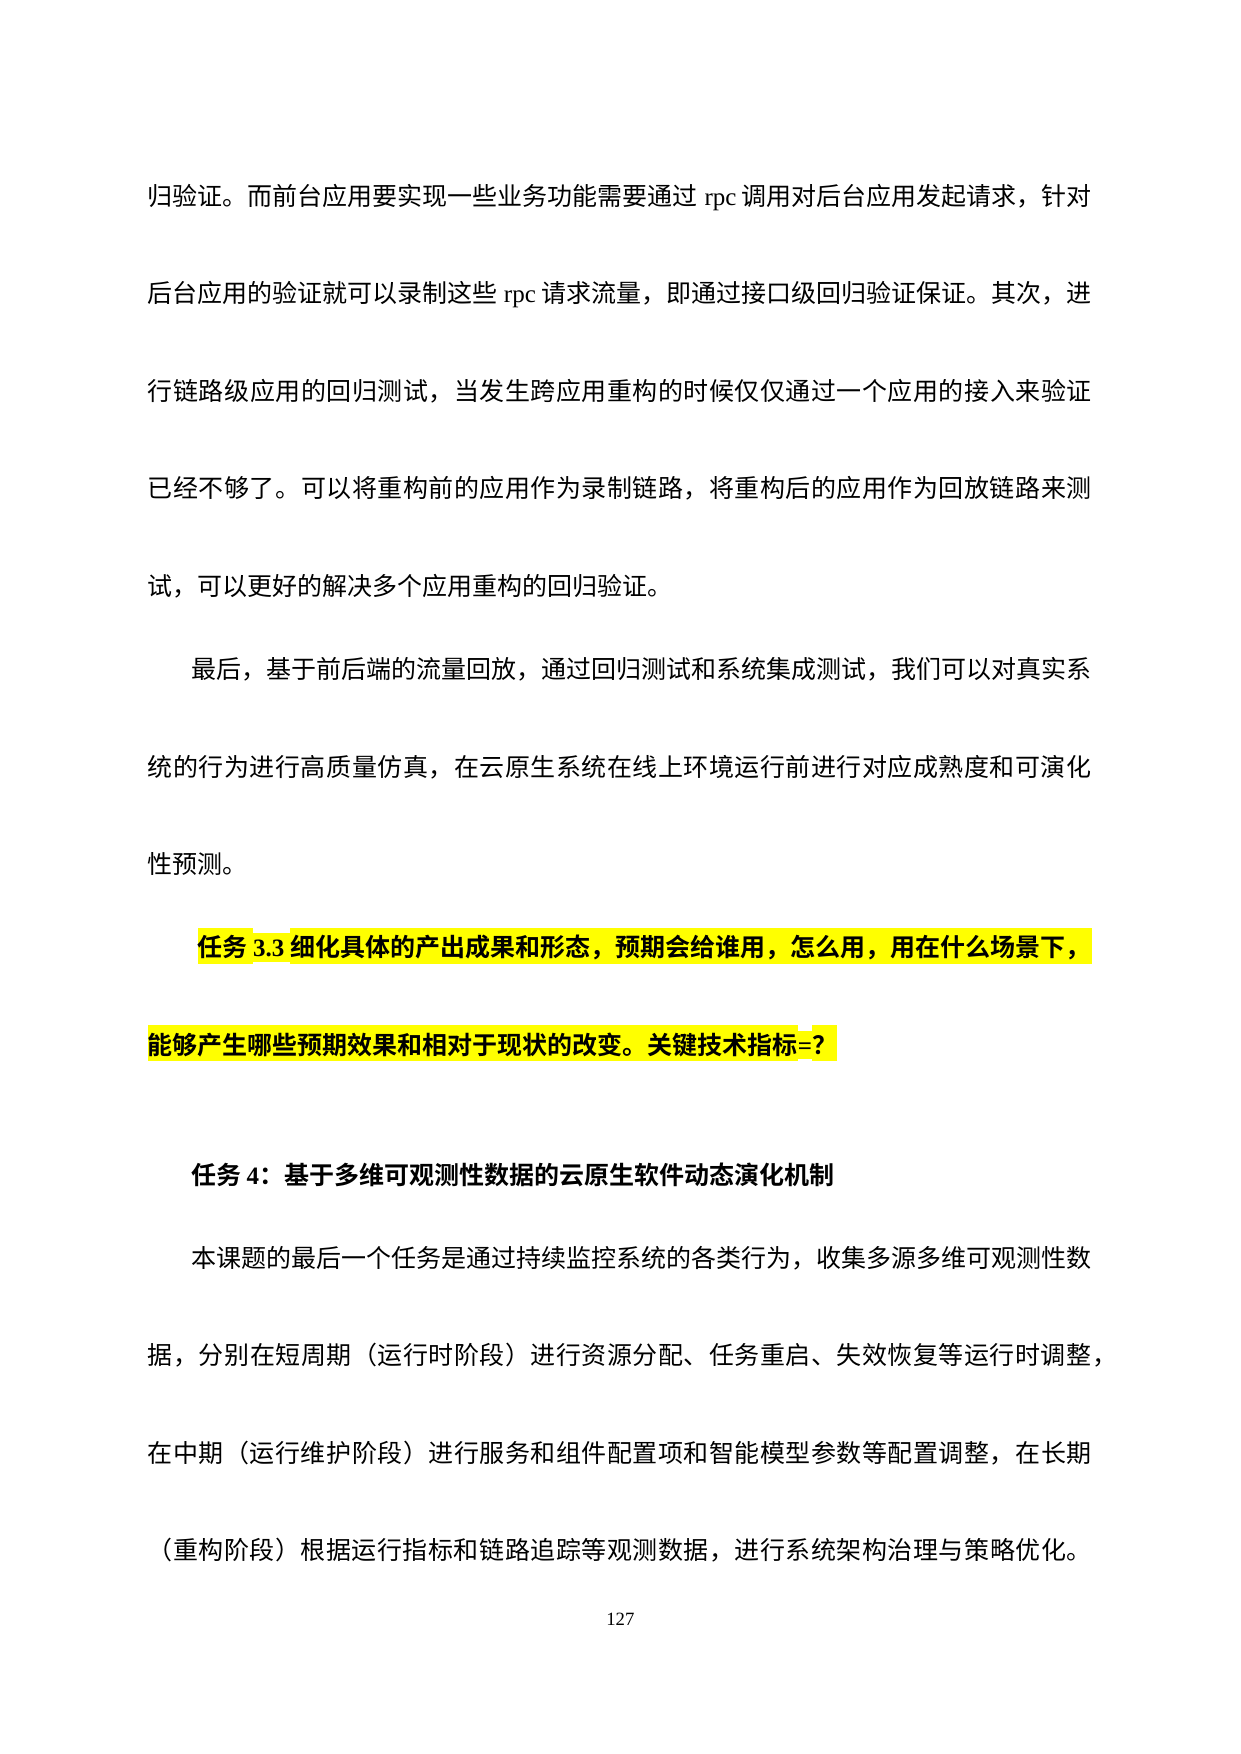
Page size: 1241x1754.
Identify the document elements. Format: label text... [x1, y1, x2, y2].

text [148, 162, 1092, 617]
text 最后，基于前后端的流量回放，通过回归测试和系统集成测试，我们可以对真实系统的行为进行高质量仿真，在云原生系统在线上环境运行前进行对应成熟度和可演化性预测。 [148, 635, 1092, 895]
text 任务4：基于多维可观测性数据的云原生软件动态演化机制 [148, 1141, 1092, 1206]
text 任务3.3 细化具体的产出成果和形态，预期会给谁用，怎么用，用在什么场景下，能够产生哪些预期效果和相对于现状的改变。关键技术指标=？ [148, 913, 1092, 1076]
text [148, 1224, 1092, 1581]
